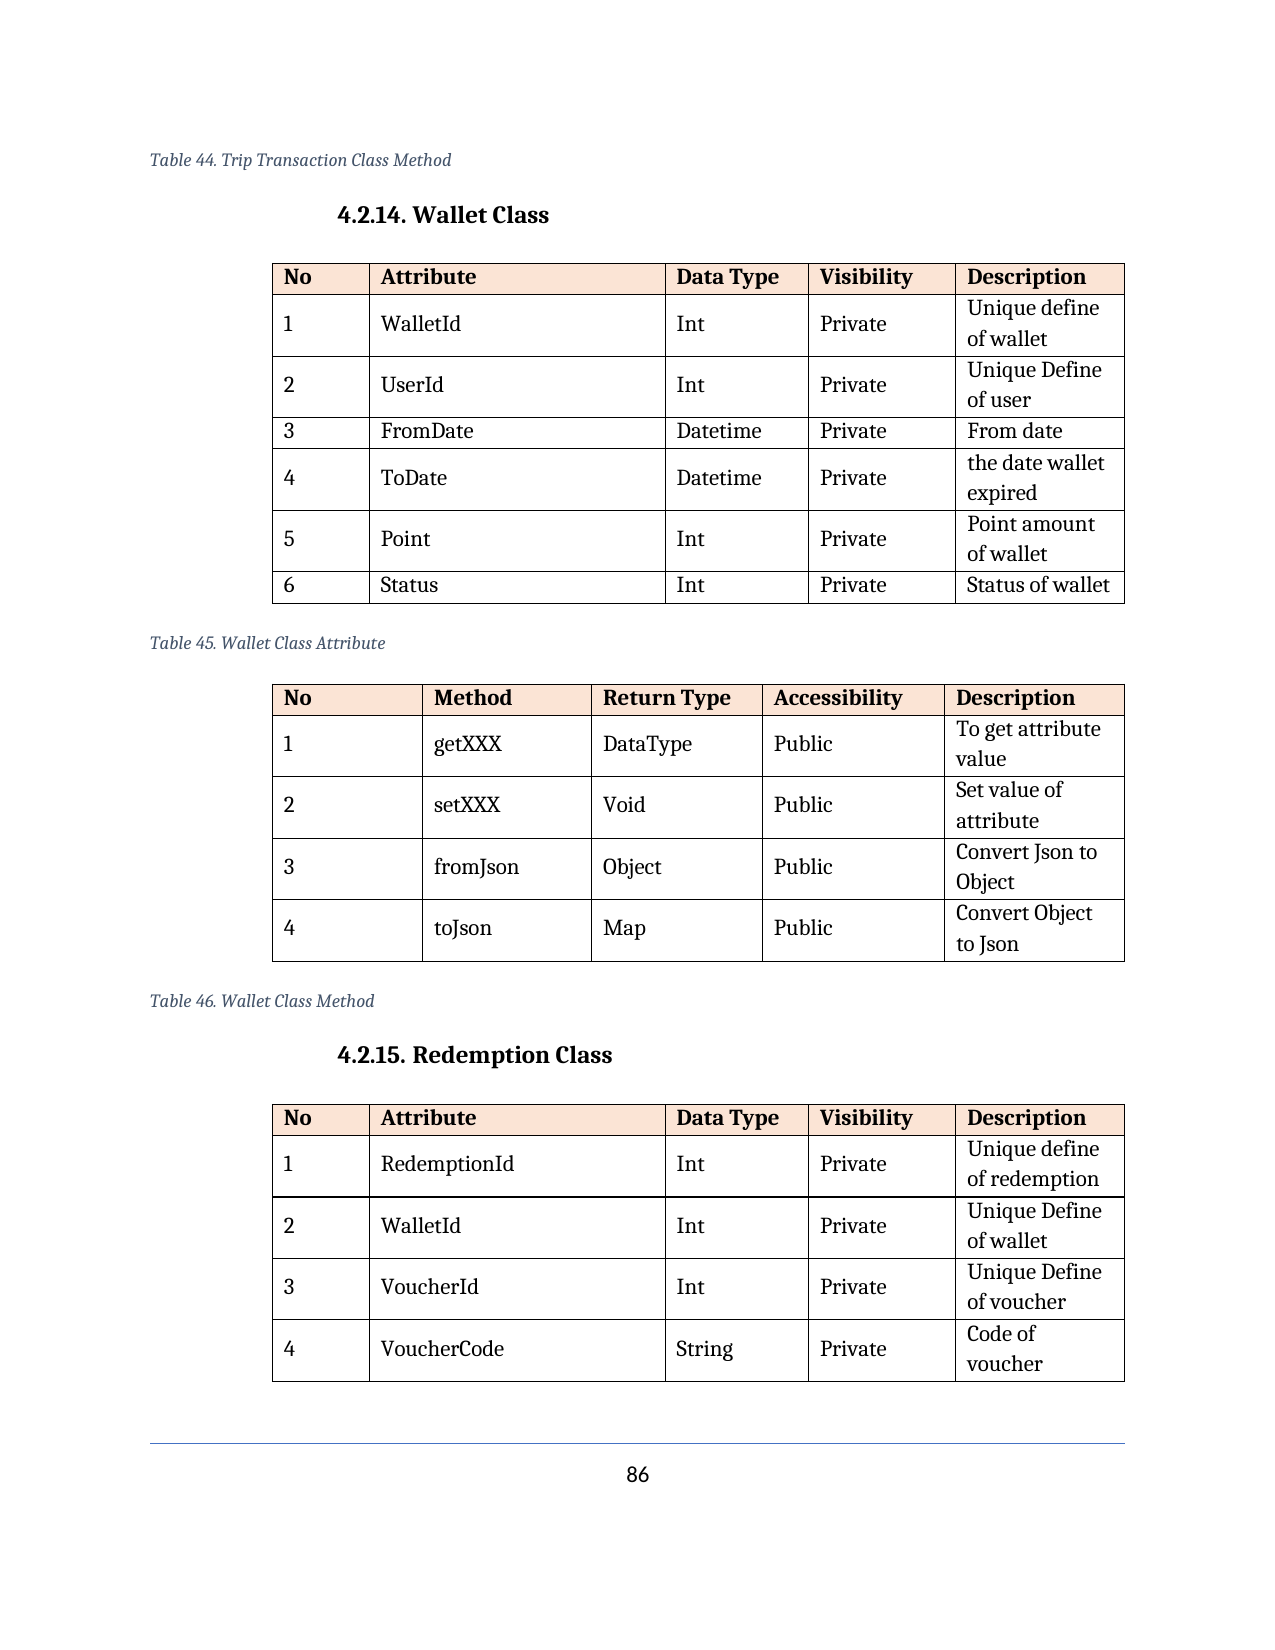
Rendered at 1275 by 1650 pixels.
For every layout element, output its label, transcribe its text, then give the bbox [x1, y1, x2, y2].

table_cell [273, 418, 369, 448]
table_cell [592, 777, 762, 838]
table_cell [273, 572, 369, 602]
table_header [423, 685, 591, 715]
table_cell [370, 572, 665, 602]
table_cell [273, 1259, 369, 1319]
text Table 44. Trip Transaction Class Method [150, 150, 1125, 172]
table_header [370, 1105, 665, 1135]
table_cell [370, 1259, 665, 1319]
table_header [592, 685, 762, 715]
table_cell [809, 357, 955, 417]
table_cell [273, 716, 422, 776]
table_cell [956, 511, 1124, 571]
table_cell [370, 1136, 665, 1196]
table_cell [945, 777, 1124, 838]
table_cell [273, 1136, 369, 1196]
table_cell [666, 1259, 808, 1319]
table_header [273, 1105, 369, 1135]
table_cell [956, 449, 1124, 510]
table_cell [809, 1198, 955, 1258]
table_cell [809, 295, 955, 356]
list Wallet Class [337, 201, 1125, 229]
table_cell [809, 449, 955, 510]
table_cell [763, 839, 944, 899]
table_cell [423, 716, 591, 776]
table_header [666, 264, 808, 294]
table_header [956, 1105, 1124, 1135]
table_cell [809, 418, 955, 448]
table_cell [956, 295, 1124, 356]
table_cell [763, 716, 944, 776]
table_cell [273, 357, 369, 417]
text Table 46. Wallet Class Method [150, 991, 1125, 1012]
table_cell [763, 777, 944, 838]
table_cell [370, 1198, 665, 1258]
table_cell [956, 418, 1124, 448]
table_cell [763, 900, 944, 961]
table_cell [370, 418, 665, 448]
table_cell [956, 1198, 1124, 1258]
list Redemption Class [337, 1041, 1125, 1070]
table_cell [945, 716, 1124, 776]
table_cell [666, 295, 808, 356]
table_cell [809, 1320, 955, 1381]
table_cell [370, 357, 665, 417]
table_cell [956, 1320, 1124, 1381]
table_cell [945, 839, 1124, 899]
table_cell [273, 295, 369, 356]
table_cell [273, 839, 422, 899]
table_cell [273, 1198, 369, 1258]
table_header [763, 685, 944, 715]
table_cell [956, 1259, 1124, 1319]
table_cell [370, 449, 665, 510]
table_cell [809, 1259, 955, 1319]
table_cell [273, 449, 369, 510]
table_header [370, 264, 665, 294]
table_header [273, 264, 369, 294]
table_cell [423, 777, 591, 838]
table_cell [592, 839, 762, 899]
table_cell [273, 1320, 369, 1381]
text Table 45. Wallet Class Attribute [150, 633, 1125, 654]
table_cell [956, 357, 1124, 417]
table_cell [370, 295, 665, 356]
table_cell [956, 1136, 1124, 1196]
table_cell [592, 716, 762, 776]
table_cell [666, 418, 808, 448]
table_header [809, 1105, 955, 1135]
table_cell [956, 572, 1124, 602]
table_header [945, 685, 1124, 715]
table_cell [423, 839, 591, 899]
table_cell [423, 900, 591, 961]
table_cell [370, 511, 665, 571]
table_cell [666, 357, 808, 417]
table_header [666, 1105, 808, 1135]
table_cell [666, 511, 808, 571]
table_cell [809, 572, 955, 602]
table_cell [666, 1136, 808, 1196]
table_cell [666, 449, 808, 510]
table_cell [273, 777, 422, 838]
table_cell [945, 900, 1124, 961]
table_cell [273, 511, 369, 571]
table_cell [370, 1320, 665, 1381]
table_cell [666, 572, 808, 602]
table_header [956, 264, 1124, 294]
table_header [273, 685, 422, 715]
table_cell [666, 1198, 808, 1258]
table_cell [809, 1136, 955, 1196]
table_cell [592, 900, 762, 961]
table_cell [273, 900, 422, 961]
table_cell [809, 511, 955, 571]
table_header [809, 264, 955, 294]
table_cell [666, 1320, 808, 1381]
